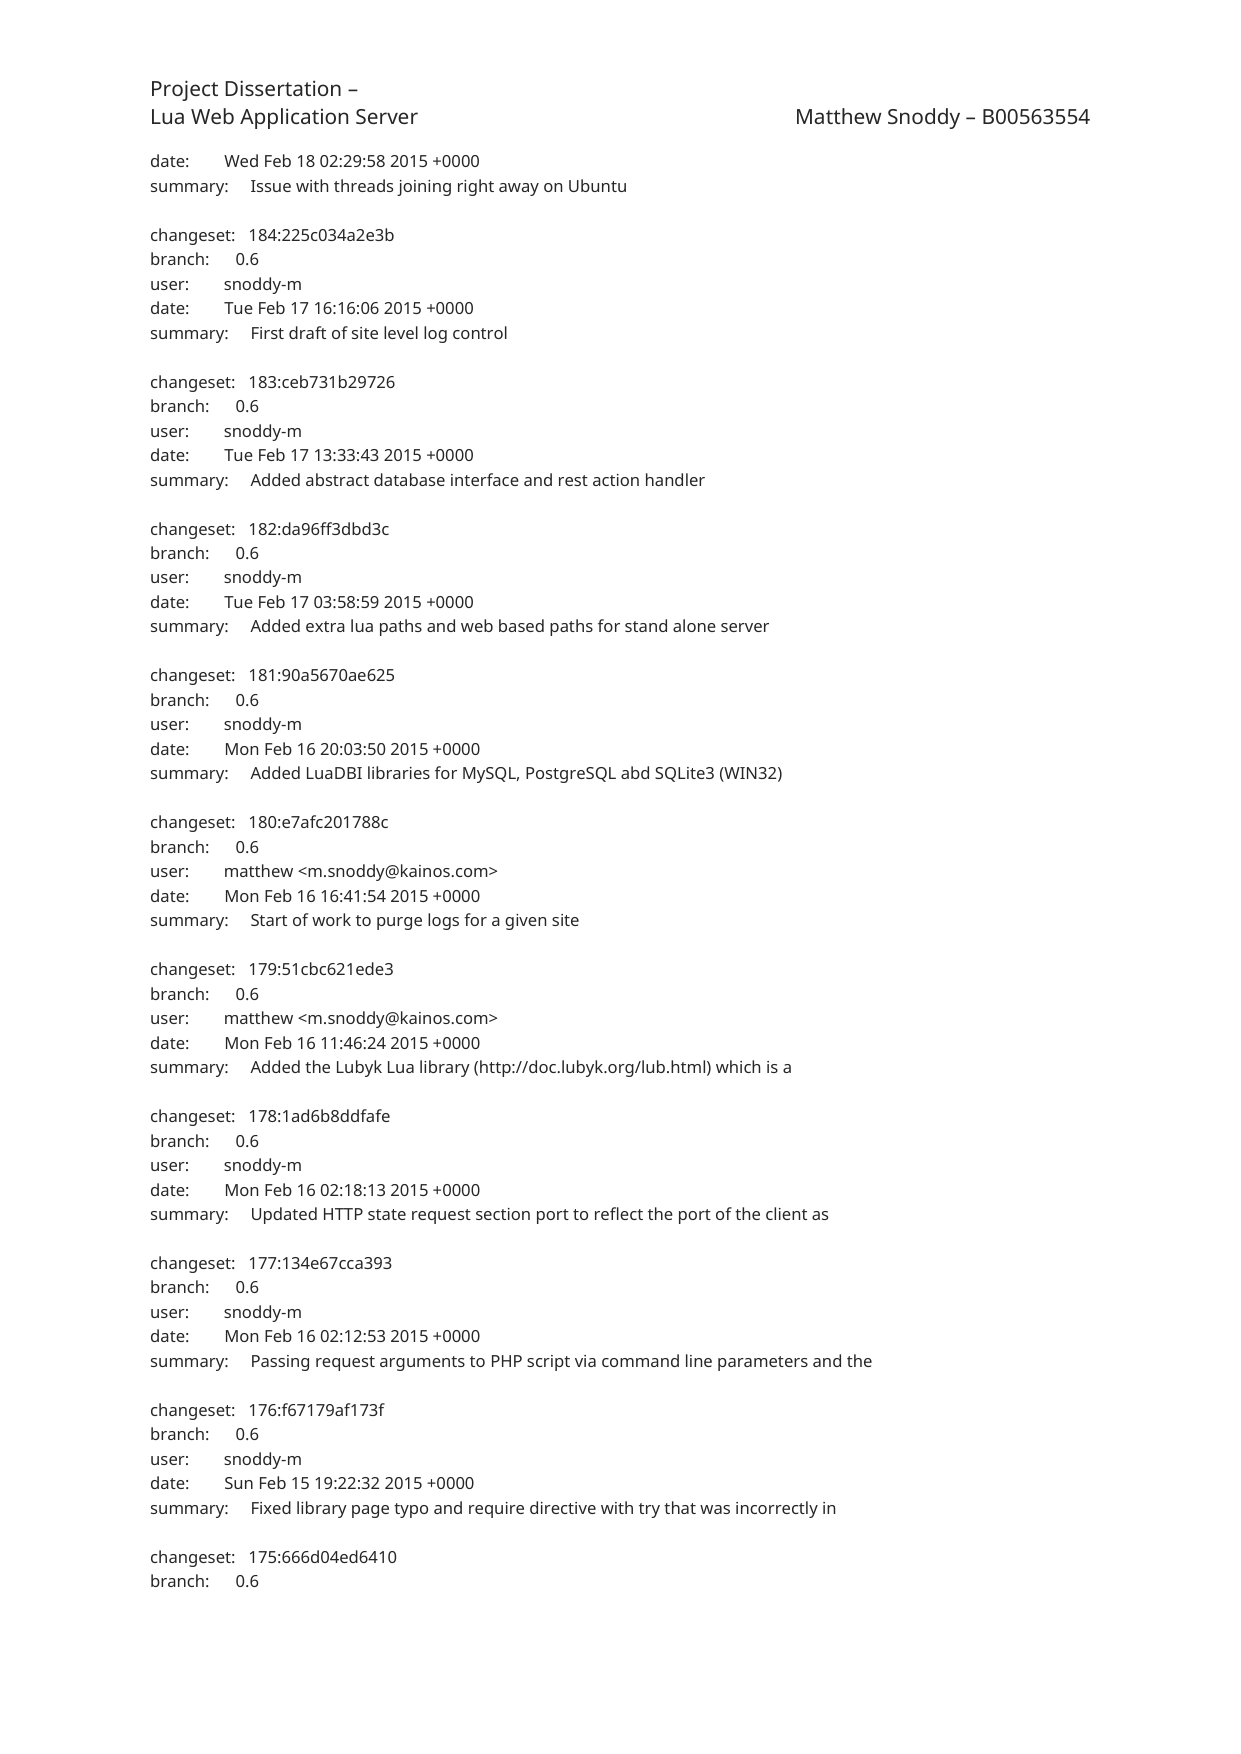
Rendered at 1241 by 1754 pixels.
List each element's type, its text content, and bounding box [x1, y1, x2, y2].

text changeset: 180:e7afc201788c [150, 811, 1090, 834]
text changeset: 176:f67179af173f [150, 1398, 1090, 1421]
text changeset: 181:90a5670ae625 [150, 664, 1090, 687]
text summary: Added abstract database interface and rest action handler [150, 468, 1090, 491]
text branch: 0.6 [150, 1570, 1090, 1592]
text summary: Issue with threads joining right away on Ubuntu [150, 174, 1090, 197]
text user: snoddy-m [150, 566, 1090, 589]
text changeset: 179:51cbc621ede3 [150, 958, 1090, 981]
text changeset: 182:da96ff3dbd3c [150, 517, 1090, 540]
text branch: 0.6 [150, 1276, 1090, 1299]
text summary: Start of work to purge logs for a given site [150, 909, 1090, 932]
text date: Wed Feb 18 02:29:58 2015 +0000 [150, 150, 1090, 173]
text date: Mon Feb 16 16:41:54 2015 +0000 [150, 884, 1090, 907]
text user: snoddy-m [150, 272, 1090, 295]
text branch: 0.6 [150, 835, 1090, 858]
text user: snoddy-m [150, 1447, 1090, 1470]
text branch: 0.6 [150, 688, 1090, 711]
text date: Mon Feb 16 02:18:13 2015 +0000 [150, 1178, 1090, 1201]
text changeset: 175:666d04ed6410 [150, 1545, 1090, 1568]
text summary: Added LuaDBI libraries for MySQL, PostgreSQL abd SQLite3 (WIN32) [150, 762, 1090, 785]
text date: Sun Feb 15 19:22:32 2015 +0000 [150, 1472, 1090, 1494]
text branch: 0.6 [150, 1423, 1090, 1446]
text branch: 0.6 [150, 1129, 1090, 1152]
text summary: Fixed library page typo and require directive with try that was incorrectly in [150, 1496, 1090, 1519]
text changeset: 177:134e67cca393 [150, 1252, 1090, 1274]
text date: Mon Feb 16 20:03:50 2015 +0000 [150, 737, 1090, 760]
text changeset: 178:1ad6b8ddfafe [150, 1105, 1090, 1127]
text date: Mon Feb 16 11:46:24 2015 +0000 [150, 1031, 1090, 1054]
text summary: Updated HTTP state request section port to reflect the port of the client as [150, 1203, 1090, 1225]
text user: snoddy-m [150, 419, 1090, 442]
text user: matthew <m.snoddy@kainos.com> [150, 1007, 1090, 1029]
text branch: 0.6 [150, 982, 1090, 1005]
text date: Tue Feb 17 16:16:06 2015 +0000 [150, 297, 1090, 319]
text changeset: 183:ceb731b29726 [150, 370, 1090, 393]
text branch: 0.6 [150, 395, 1090, 417]
text summary: Added the Lubyk Lua library (http://doc.lubyk.org/lub.html) which is a [150, 1056, 1090, 1078]
text changeset: 184:225c034a2e3b [150, 223, 1090, 246]
text user: snoddy-m [150, 1301, 1090, 1323]
text user: matthew <m.snoddy@kainos.com> [150, 860, 1090, 883]
text summary: First draft of site level log control [150, 321, 1090, 344]
text branch: 0.6 [150, 542, 1090, 564]
text summary: Passing request arguments to PHP script via command line parameters and the [150, 1349, 1090, 1372]
text user: snoddy-m [150, 1154, 1090, 1176]
text summary: Added extra lua paths and web based paths for stand alone server [150, 615, 1090, 638]
text branch: 0.6 [150, 248, 1090, 271]
text date: Tue Feb 17 03:58:59 2015 +0000 [150, 591, 1090, 613]
text user: snoddy-m [150, 713, 1090, 736]
text date: Tue Feb 17 13:33:43 2015 +0000 [150, 444, 1090, 466]
text date: Mon Feb 16 02:12:53 2015 +0000 [150, 1325, 1090, 1348]
